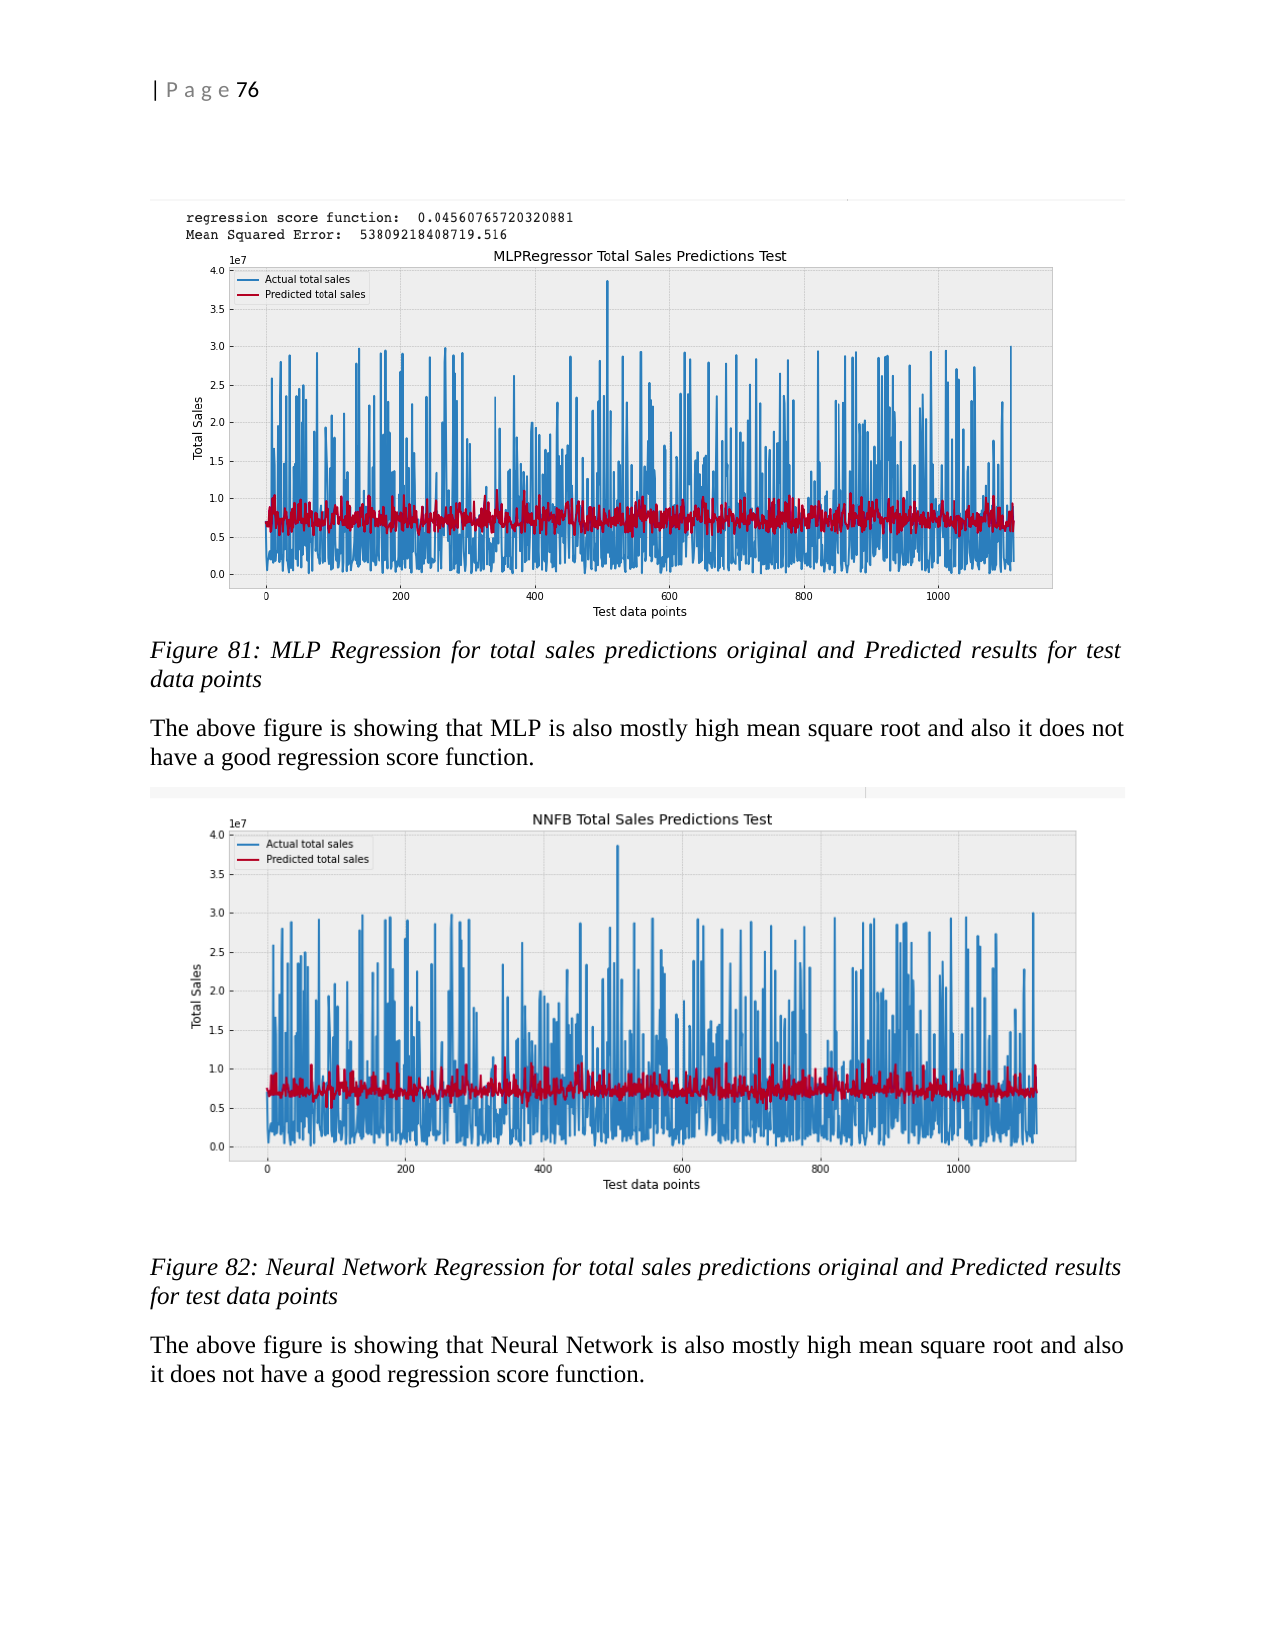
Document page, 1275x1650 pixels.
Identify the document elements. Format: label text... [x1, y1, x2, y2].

text Figure 82: Neural Network Regression for total sales predictions original and Predicted results for test data points [150, 1252, 1125, 1309]
picture [150, 787, 1125, 1190]
picture [150, 199, 1125, 619]
text The above figure is showing that Neural Network is also mostly high mean square root and also it does not have a good regression score function. [150, 1330, 1125, 1388]
text Figure 81: MLP Regression for total sales predictions original and Predicted results for test data points [150, 635, 1125, 692]
text The above figure is showing that MLP is also mostly high mean square root and also it does not have a good regression score function. [150, 713, 1125, 771]
